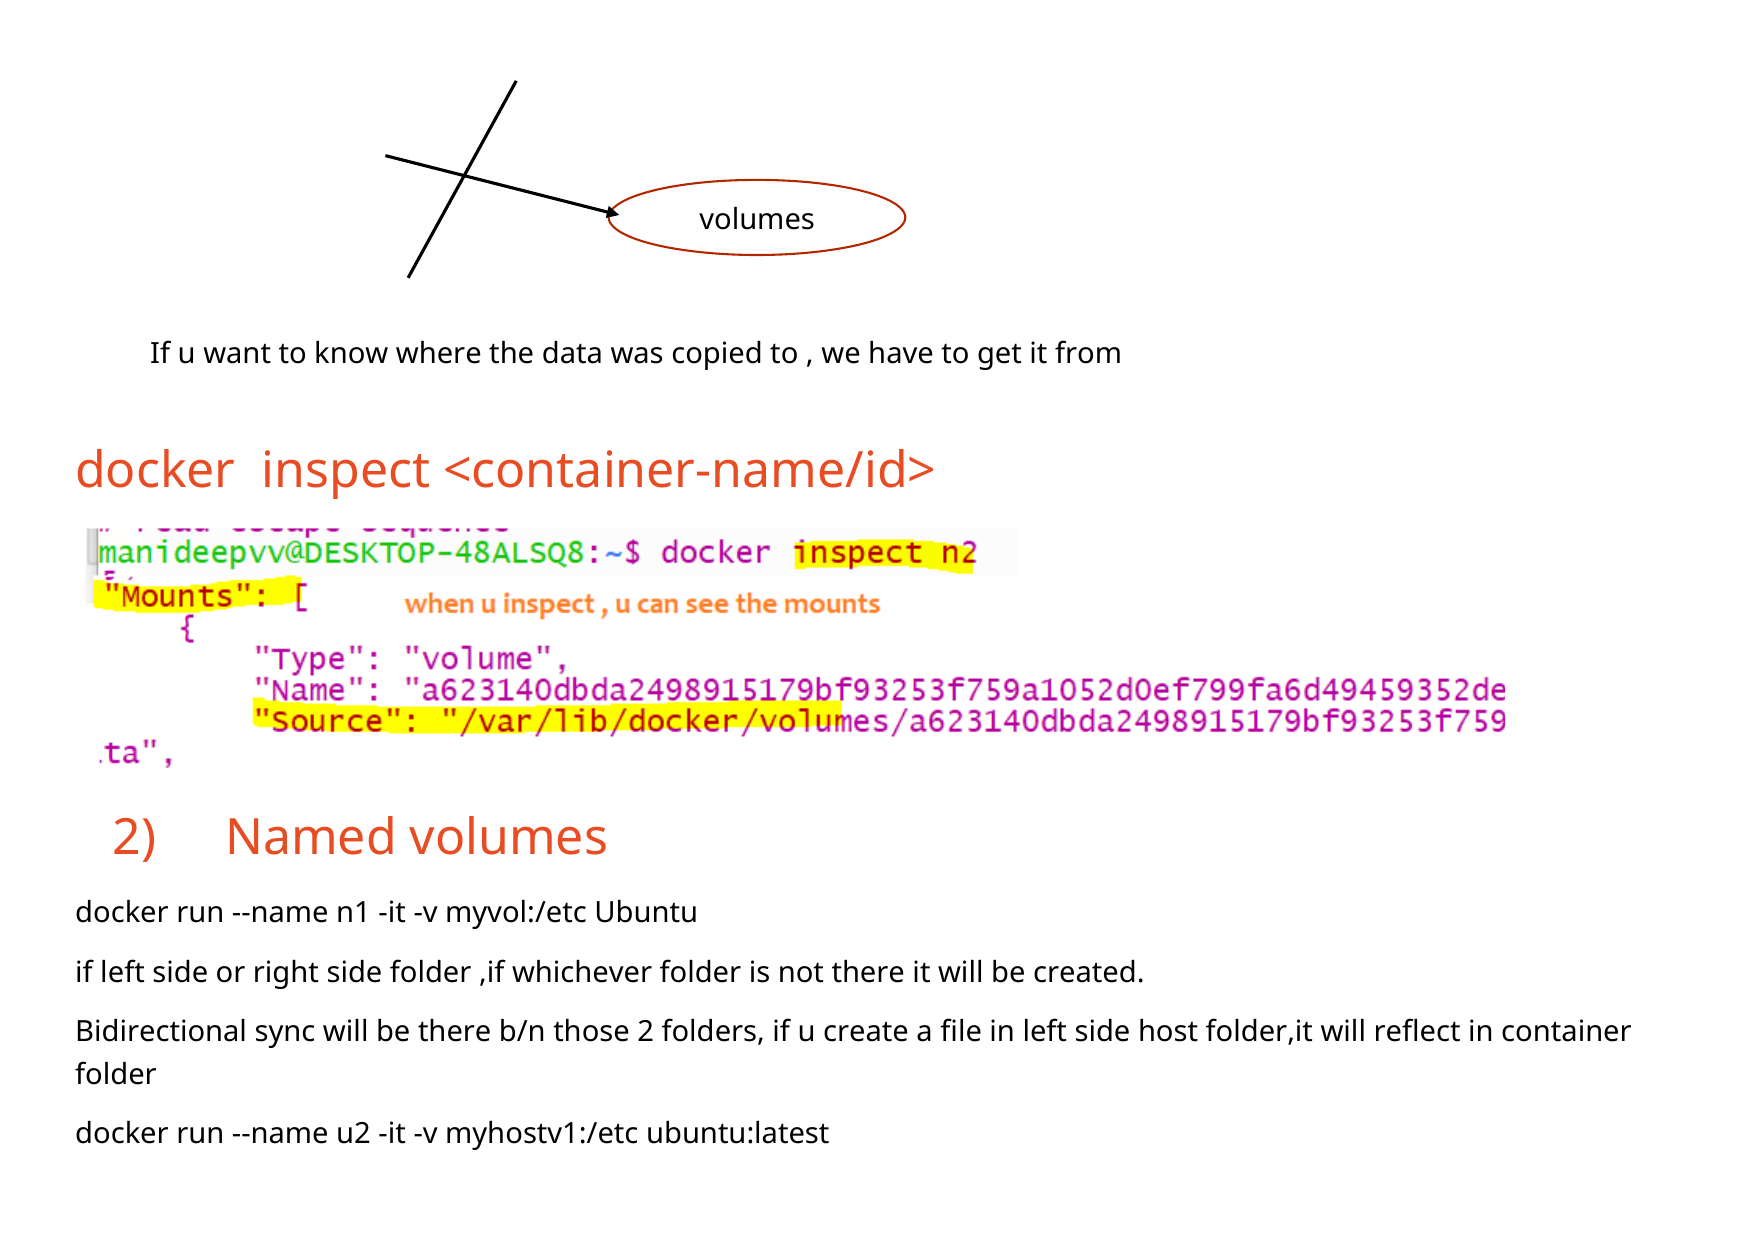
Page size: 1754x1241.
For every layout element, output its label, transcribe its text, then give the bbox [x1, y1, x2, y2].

text Bidirectional sync will be there b/n those 2 folders, if u create a file in left side host folder,it will reflect in container folder [75, 1010, 1679, 1093]
list Named volumes [112, 801, 1679, 869]
text if left side or right side folder ,if whichever folder is not there it will be created. [75, 951, 1679, 991]
text docker inspect <container-name/id> [75, 434, 1679, 502]
picture [75, 524, 1506, 779]
list If u want to know where the data was copied to , we have to get it from [150, 332, 1679, 372]
text docker run --name u2 -it -v myhostv1:/etc ubuntu:latest [75, 1113, 1679, 1152]
text docker run --name n1 -it -v myvol:/etc Ubuntu [75, 891, 1679, 931]
